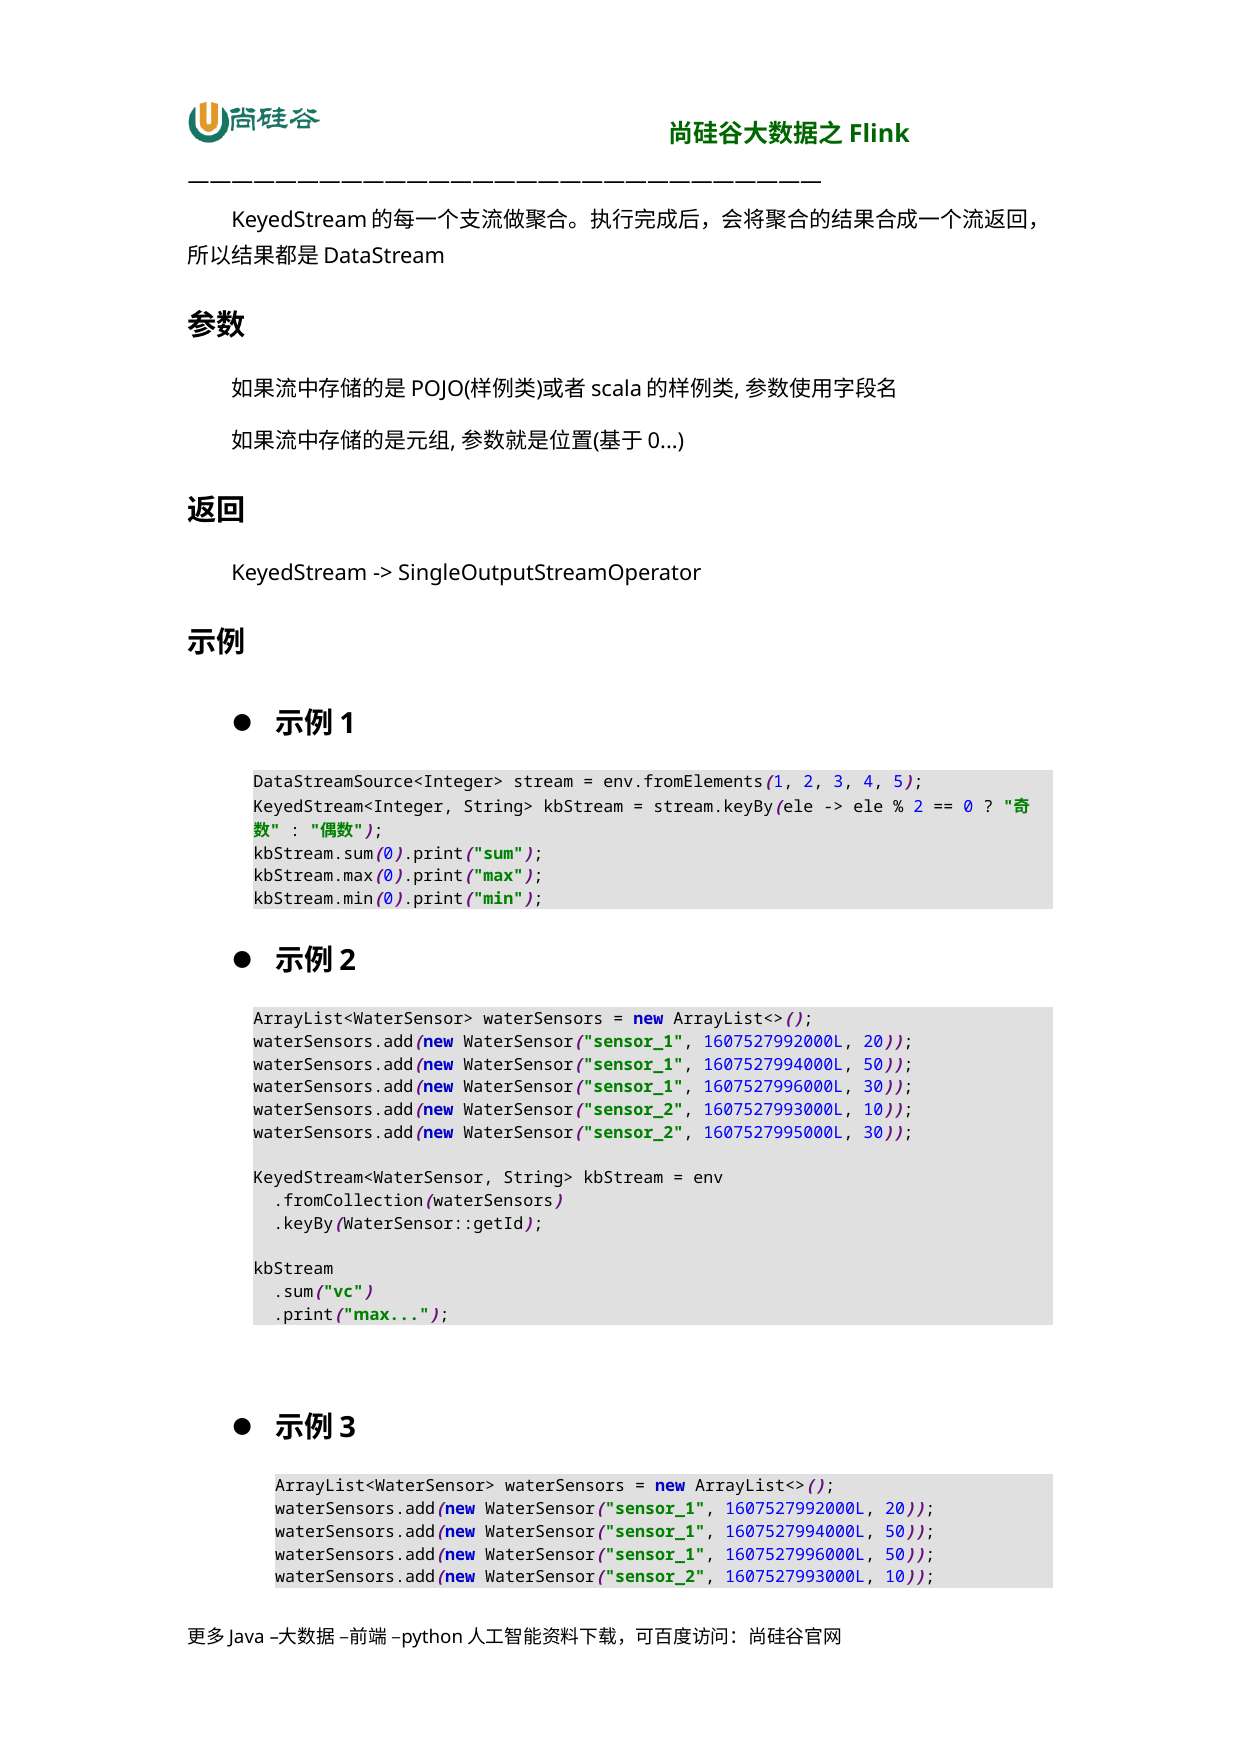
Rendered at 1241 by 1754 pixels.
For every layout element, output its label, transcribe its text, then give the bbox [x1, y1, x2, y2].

list 示例2 [231, 926, 1042, 991]
text 如果流中存储的是元组, 参数就是位置(基于0...) [187, 423, 1053, 455]
text 如果流中存储的是POJO(样例类)或者scala的样例类, 参数使用字段名 [187, 371, 1053, 403]
picture [187, 101, 320, 143]
text 参数 [187, 290, 1042, 355]
text 示例 [187, 608, 1042, 673]
text KeyedStream的每一个支流做聚合。执行完成后，会将聚合的结果合成一个流返回，所以结果都是DataStream [187, 202, 1053, 270]
list 示例1 [231, 689, 1042, 754]
text ArrayList<WaterSensor> waterSensors = new ArrayList<>(); waterSensors.add(new WaterSensor("sensor_1", 1607527992000L, 20)); waterSensors.add(new WaterSensor("sensor_1", 1607527994000L, 50)); waterSensors.add(new WaterSensor("sensor_1", 1607527996000L, 30)); waterSensors.add(new WaterSensor("sensor_2", 1607527993000L, 10)); waterSensors.add(new WaterSensor("sensor_2", 1607527995000L, 30)); KeyedStream<WaterSensor, String> kbStream = env .fromCollection(waterSensors) .keyBy(WaterSensor::getId); kbStream .sum("vc") .print("max..."); [253, 1007, 1053, 1325]
list 示例3 [231, 1393, 1042, 1458]
text DataStreamSource<Integer> stream = env.fromElements(1, 2, 3, 4, 5); KeyedStream<Integer, String> kbStream = stream.keyBy(ele -> ele % 2 == 0 ? "奇数" : "偶数"); kbStream.sum(0).print("sum"); kbStream.max(0).print("max"); kbStream.min(0).print("min"); [253, 770, 1053, 909]
text KeyedStream -> SingleOutputStreamOperator [231, 556, 1053, 588]
text 返回 [187, 475, 1042, 540]
